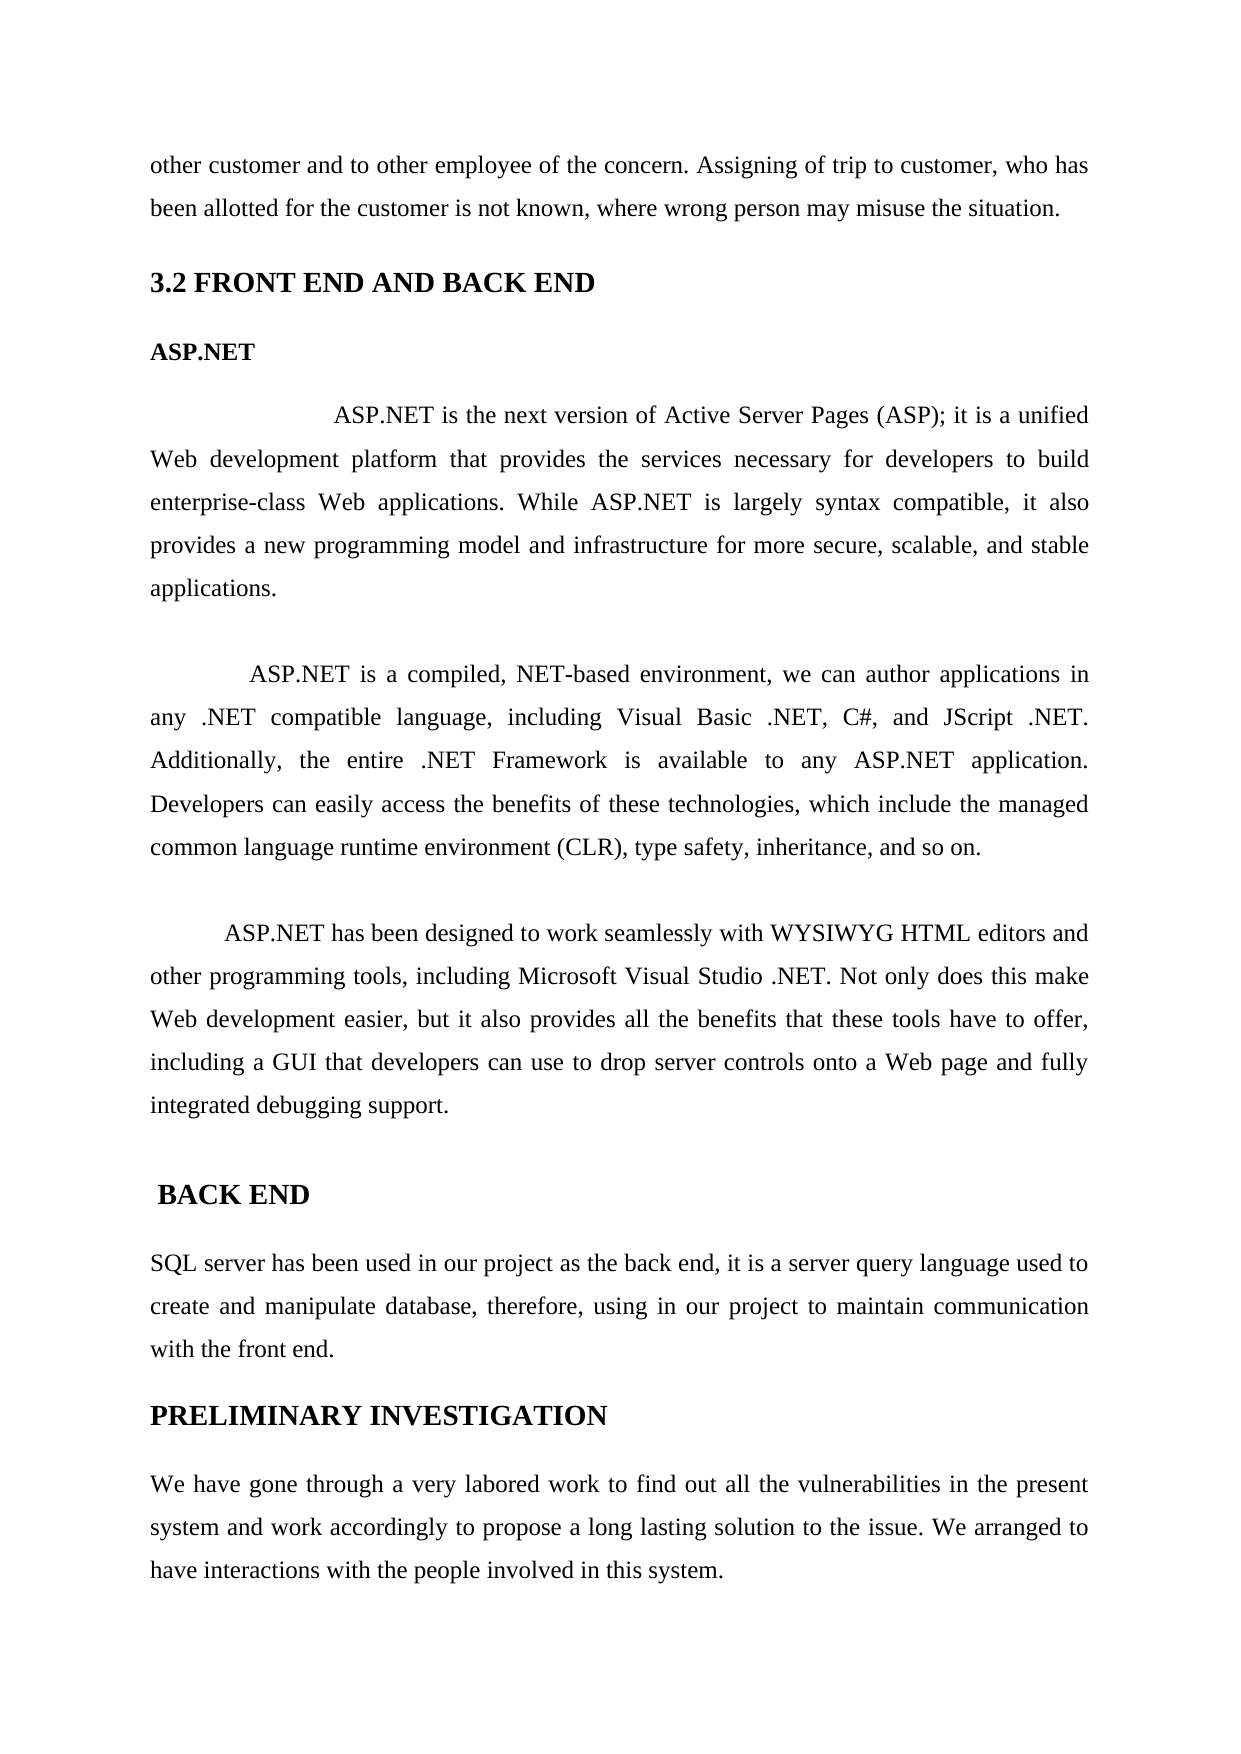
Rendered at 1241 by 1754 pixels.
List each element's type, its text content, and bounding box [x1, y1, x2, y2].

text 3.2 FRONT END AND BACK END [150, 265, 1090, 299]
text ASP.NET [150, 337, 1090, 365]
text ASP.NET is a compiled, NET-based environment, we can author applications in any .NET compatible language, including Visual Basic .NET, C#, and JScript .NET. Additionally, the entire .NET Framework is available to any ASP.NET application. Developers can easily access the benefits of these technologies, which include the managed common language runtime environment (CLR), type safety, inheritance, and so on. [150, 659, 1090, 861]
text We have gone through a very labored work to find out all the vulnerabilities in the present system and work accordingly to propose a long lasting solution to the issue. We arranged to have interactions with the people involved in this system. [150, 1469, 1090, 1584]
text BACK END [150, 1177, 1090, 1210]
text PRELIMINARY INVESTIGATION [150, 1398, 1090, 1432]
text SQL server has been used in our project as the back end, it is a server query language used to create and manipulate database, therefore, using in our project to maintain communication with the front end. [150, 1248, 1090, 1363]
text ASP.NET has been designed to work seamlessly with WYSIWYG HTML editors and other programming tools, including Microsoft Visual Studio .NET. Not only does this make Web development easier, but it also provides all the benefits that these tools have to offer, including a GUI that developers can use to drop server controls onto a Web page and fully integrated debugging support. [150, 918, 1090, 1119]
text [150, 150, 1090, 222]
text ASP.NET is the next version of Active Server Pages (ASP); it is a unified Web development platform that provides the services necessary for developers to build enterprise-class Web applications. While ASP.NET is largely syntax compatible, it also provides a new programming model and infrastructure for more secure, scalable, and stable applications. [150, 401, 1090, 602]
